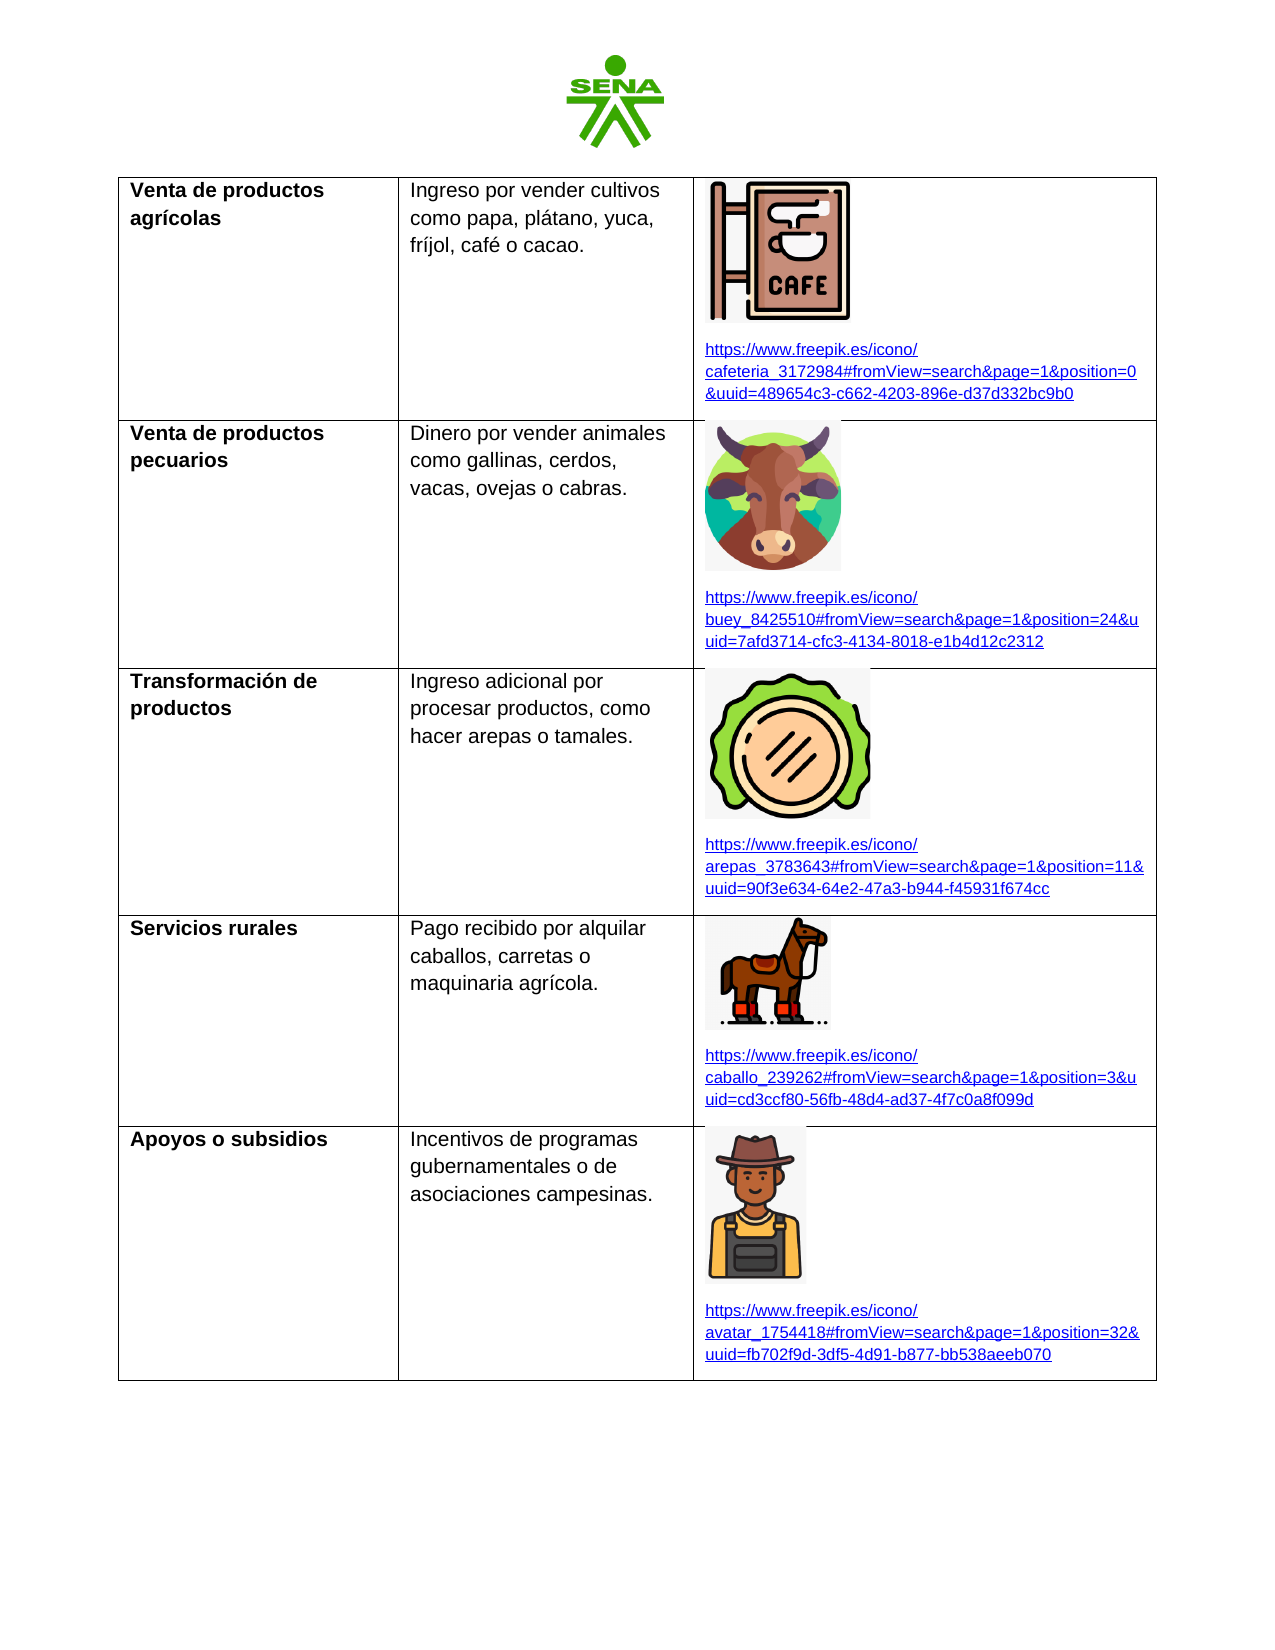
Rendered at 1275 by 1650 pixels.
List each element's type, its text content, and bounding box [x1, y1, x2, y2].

table_cell https://www.freepik.es/icono/cafeteria_3172984#fromView=search&page=1&position=0&uuid=489654c3-c662-4203-896e-d37d332bc9b0 [694, 178, 1156, 420]
picture [705, 916, 831, 1030]
picture [566, 55, 664, 148]
picture [705, 420, 842, 571]
picture [705, 668, 871, 819]
table_cell Servicios rurales [119, 916, 398, 1126]
picture [705, 1126, 807, 1284]
table_cell Transformación de productos [119, 669, 398, 915]
table_cell Incentivos de programas gubernamentales o de asociaciones campesinas. [399, 1127, 693, 1380]
table_cell Venta de productos pecuarios [119, 421, 398, 667]
table_cell Apoyos o subsidios [119, 1127, 398, 1380]
table_cell https://www.freepik.es/icono/buey_8425510#fromView=search&page=1&position=24&uuid=7afd3714-cfc3-4134-8018-e1b4d12c2312 [694, 421, 1156, 667]
table_cell https://www.freepik.es/icono/arepas_3783643#fromView=search&page=1&position=11&uuid=90f3e634-64e2-47a3-b944-f45931f674cc [694, 669, 1156, 915]
table_cell Venta de productos agrícolas [119, 178, 398, 420]
table_cell Dinero por vender animales como gallinas, cerdos, vacas, ovejas o cabras. [399, 421, 693, 667]
picture [705, 178, 852, 323]
table_cell https://www.freepik.es/icono/caballo_239262#fromView=search&page=1&position=3&uuid=cd3ccf80-56fb-48d4-ad37-4f7c0a8f099d [694, 916, 1156, 1126]
table_cell Pago recibido por alquilar caballos, carretas o maquinaria agrícola. [399, 916, 693, 1126]
table_cell Ingreso por vender cultivos como papa, plátano, yuca, fríjol, café o cacao. [399, 178, 693, 420]
table_cell https://www.freepik.es/icono/avatar_1754418#fromView=search&page=1&position=32&uuid=fb702f9d-3df5-4d91-b877-bb538aeeb070 [694, 1127, 1156, 1380]
table_cell Ingreso adicional por procesar productos, como hacer arepas o tamales. [399, 669, 693, 915]
